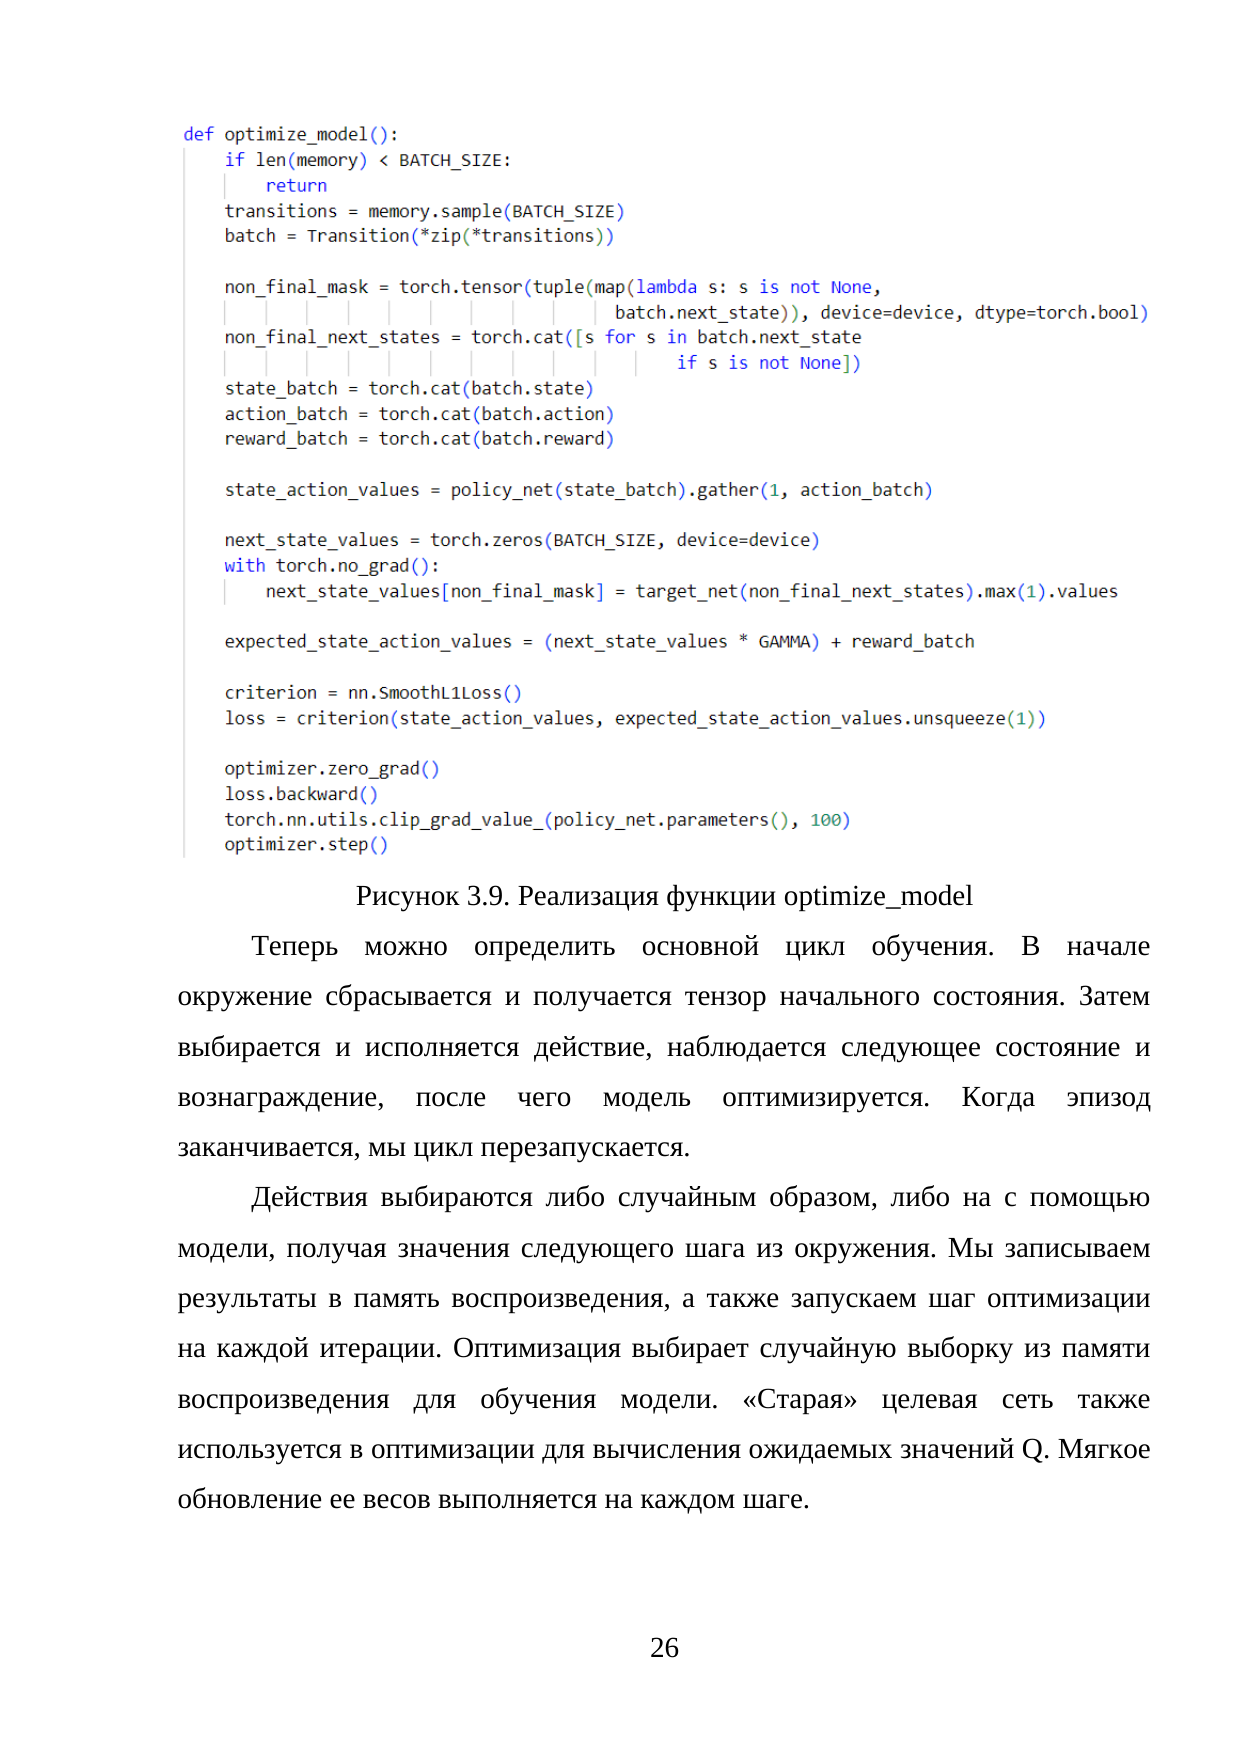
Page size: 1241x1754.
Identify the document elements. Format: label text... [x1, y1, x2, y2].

list Теперь можно определить основной цикл обучения. В начале окружение сбрасывается и получается тензор начального состояния. Затем выбирается и исполняется действие, наблюдается следующее состояние и вознаграждение, после чего модель оптимизируется. Когда эпизод заканчивается, мы цикл перезапускается. [177, 928, 1152, 1163]
list Рисунок 3.9. Реализация функции optimize_model [177, 878, 1152, 911]
picture [177, 118, 1152, 861]
list Действия выбираются либо случайным образом, либо на с помощью модели, получая значения следующего шага из окружения. Мы записываем результаты в память воспроизведения, а также запускаем шаг оптимизации на каждой итерации. Оптимизация выбирает случайную выборку из памяти воспроизведения для обучения модели. «Старая» целевая сеть также используется в оптимизации для вычисления ожидаемых значений Q. Мягкое обновление ее весов выполняется на каждом шаге. [177, 1179, 1152, 1515]
